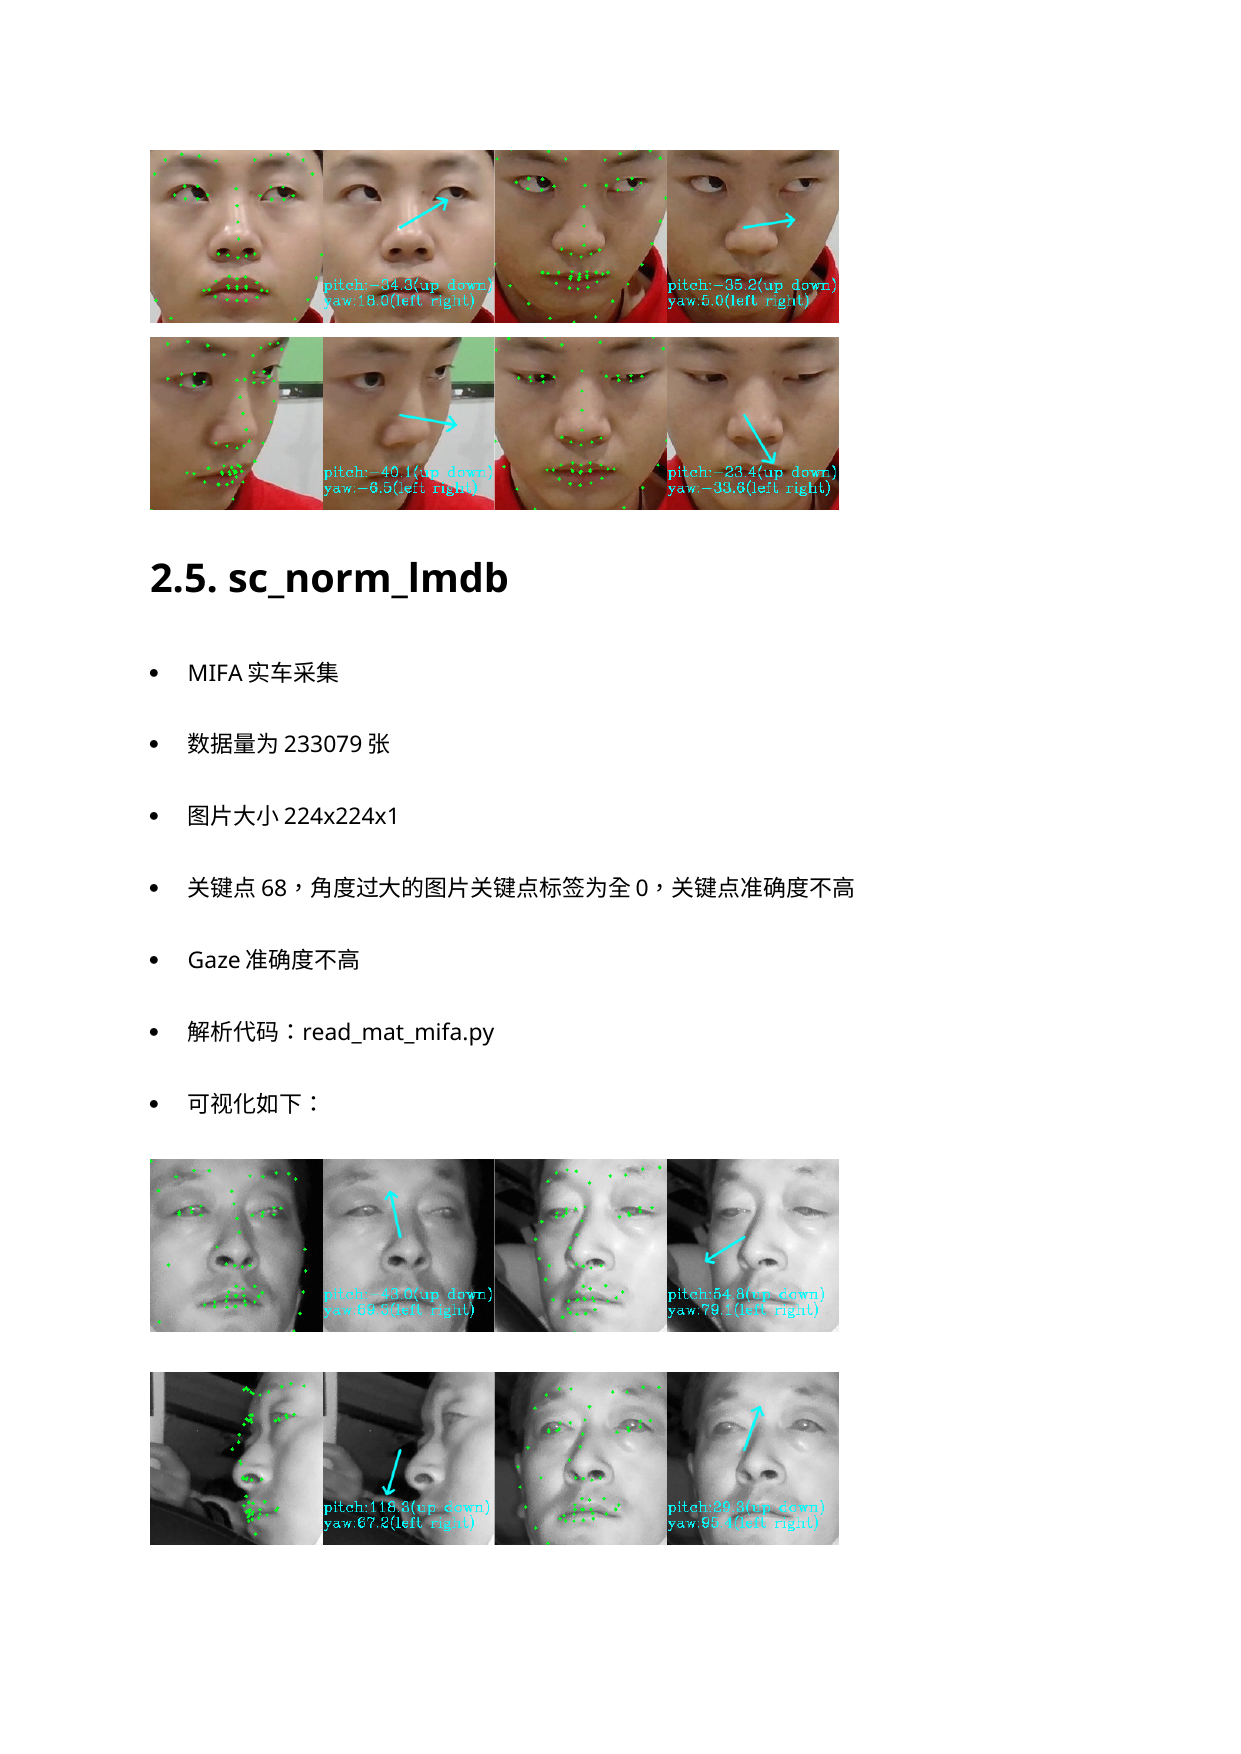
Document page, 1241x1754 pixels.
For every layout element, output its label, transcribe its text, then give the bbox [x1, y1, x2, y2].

list Gaze准确度不高 [150, 944, 1090, 975]
picture [150, 1159, 839, 1332]
picture [150, 1372, 839, 1545]
picture [150, 150, 839, 323]
list 可视化如下： [150, 1088, 1090, 1119]
list 图片大小224x224x1 [150, 800, 1090, 832]
picture [150, 337, 839, 510]
subtitle 2.5. sc_norm_lmdb [150, 551, 1090, 604]
list 数据量为233079张 [150, 728, 1090, 760]
list MIFA实车采集 [150, 657, 1090, 688]
list 关键点68，角度过大的图片关键点标签为全0，关键点准确度不高 [150, 872, 1090, 903]
list 解析代码：read_mat_mifa.py [150, 1016, 1090, 1047]
